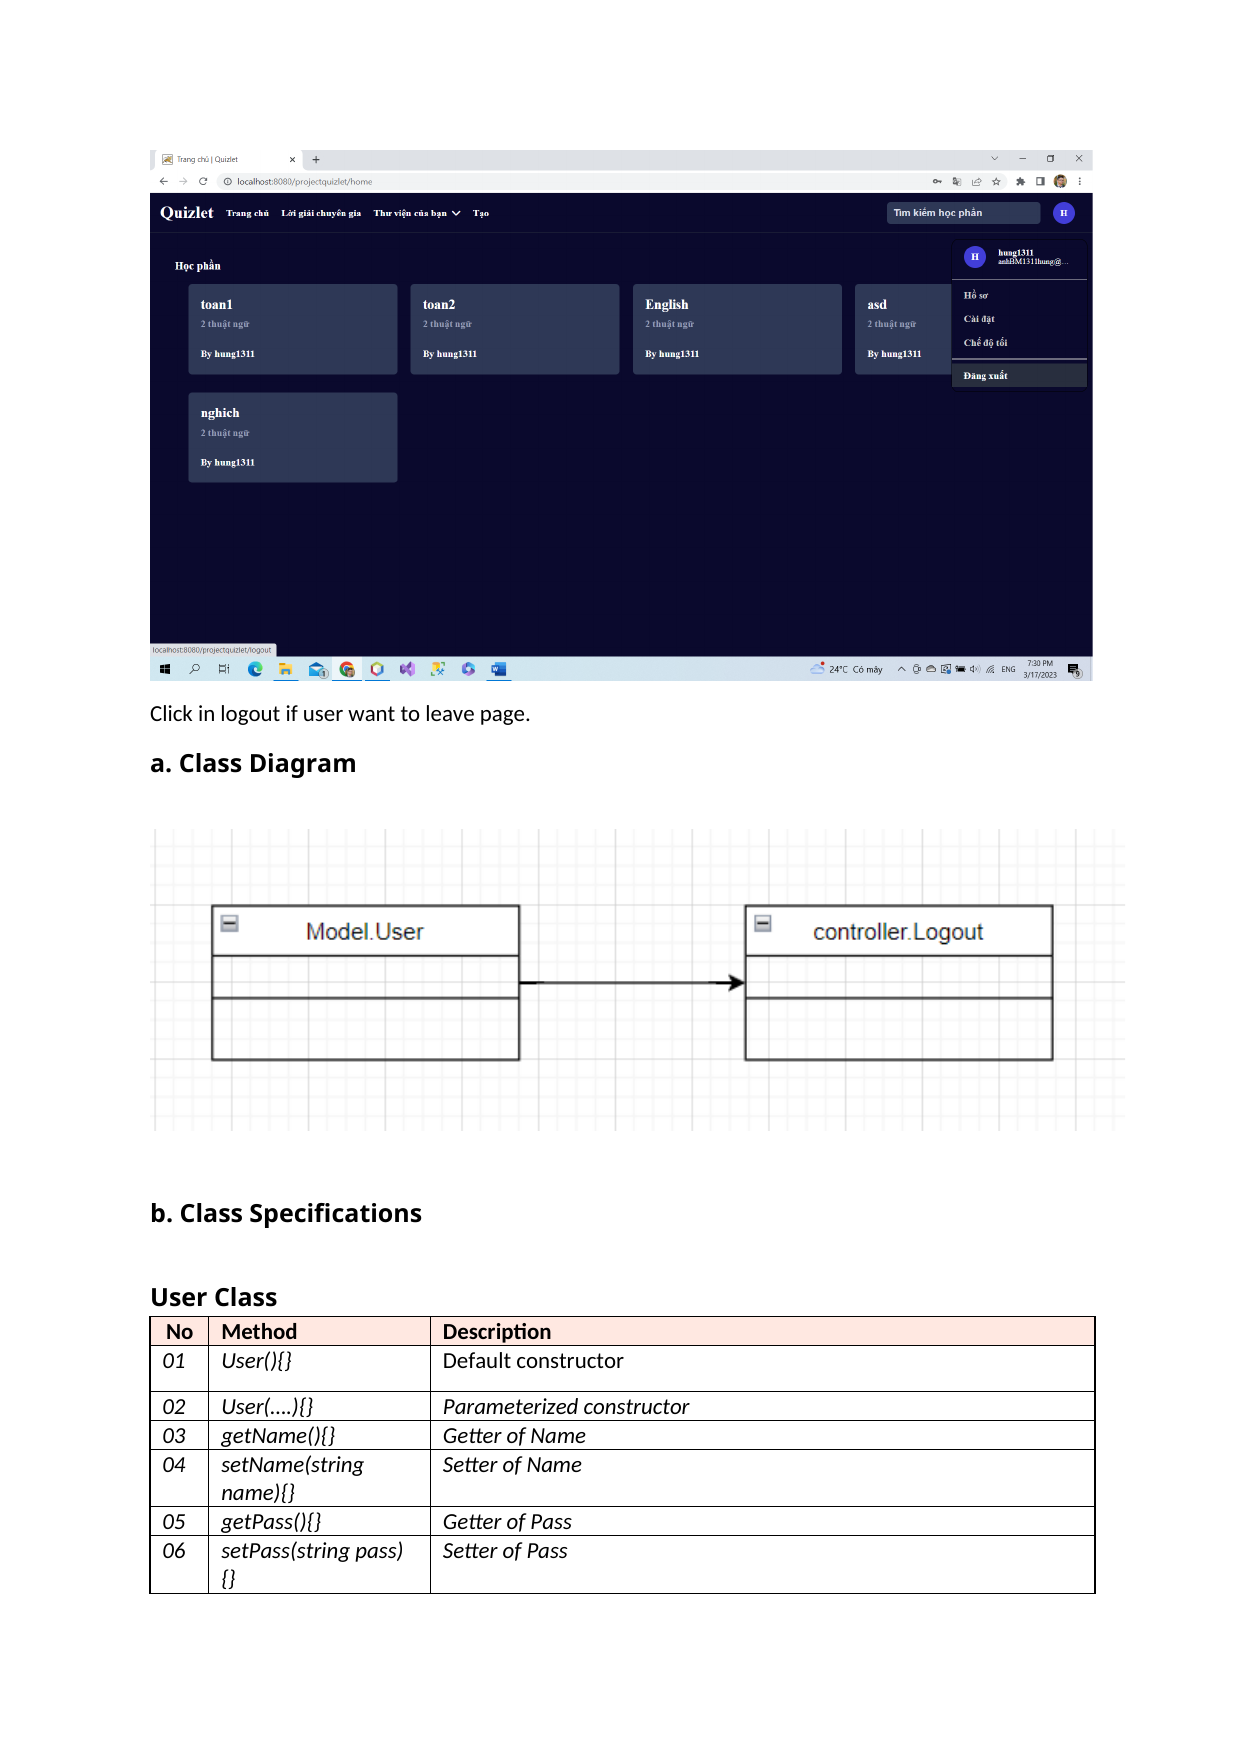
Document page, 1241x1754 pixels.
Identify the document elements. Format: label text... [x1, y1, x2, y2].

subtitle b. Class Specifications [150, 1196, 1093, 1230]
text Click in logout if user want to leave page. [150, 699, 1093, 727]
table_cell 02 [151, 1392, 208, 1420]
table_cell setPass(string pass){} [209, 1536, 430, 1592]
subtitle User Class [150, 1279, 1093, 1313]
table_cell Default constructor [431, 1346, 1094, 1391]
subtitle a. Class Diagram [150, 746, 1093, 780]
table_cell User(){} [209, 1346, 430, 1391]
picture [150, 829, 1125, 1131]
table_cell 01 [151, 1346, 208, 1391]
table_cell Setter of Pass [431, 1536, 1094, 1592]
table_cell getPass(){} [209, 1507, 430, 1535]
table_cell 05 [151, 1507, 208, 1535]
table_header Method [209, 1317, 430, 1345]
table_cell Getter of Name [431, 1421, 1094, 1449]
table_cell 03 [151, 1421, 208, 1449]
table_header No [151, 1317, 208, 1345]
table_cell Setter of Name [431, 1450, 1094, 1506]
table_cell Getter of Pass [431, 1507, 1094, 1535]
table_header Description [431, 1317, 1094, 1345]
table_cell 04 [151, 1450, 208, 1506]
table_cell getName(){} [209, 1421, 430, 1449]
table_cell User(….){} [209, 1392, 430, 1420]
picture [150, 150, 1093, 681]
table_cell 06 [151, 1536, 208, 1592]
table_cell setName(string name){} [209, 1450, 430, 1506]
table_cell Parameterized constructor [431, 1392, 1094, 1420]
